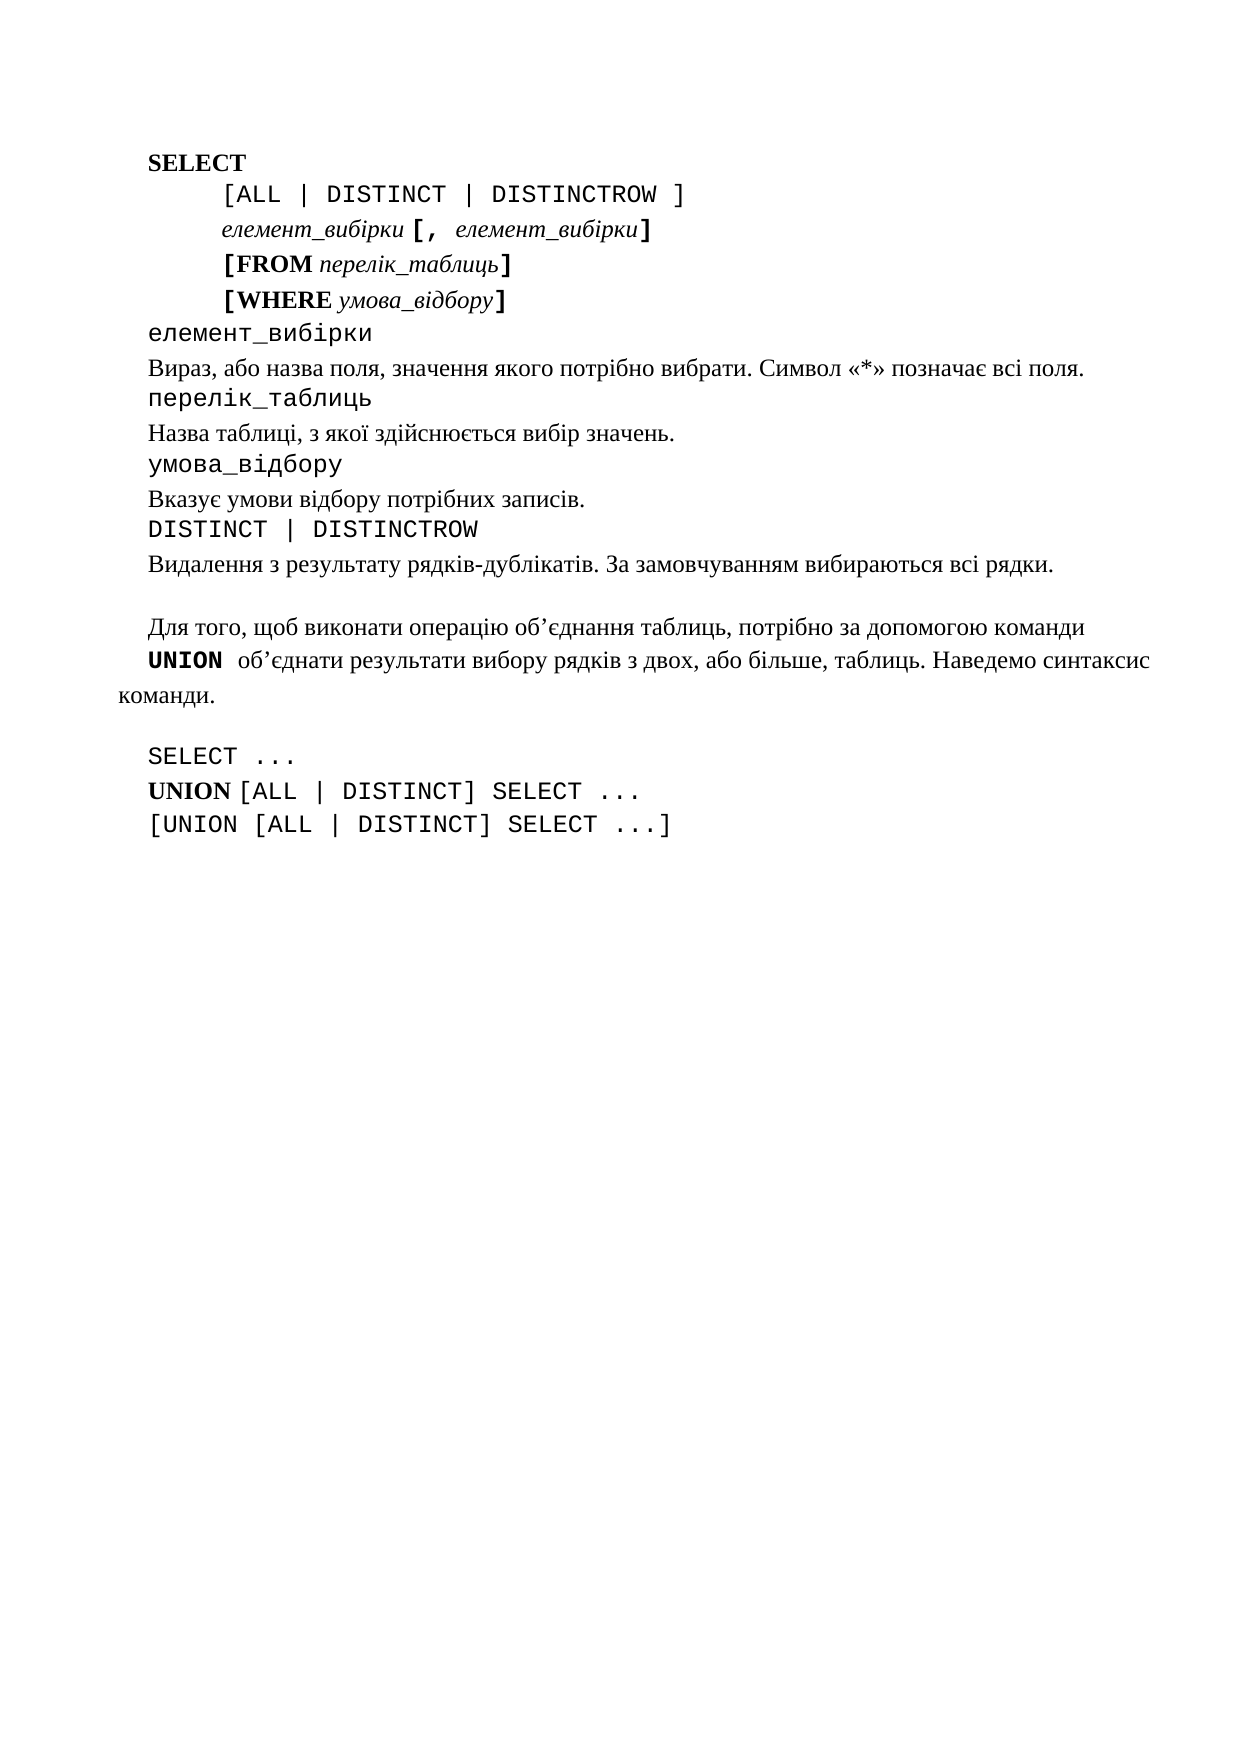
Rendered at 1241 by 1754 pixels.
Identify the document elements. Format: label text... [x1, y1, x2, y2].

text Вказує умови відбору потрібних записів. [118, 484, 1152, 512]
text елемент_вибірки [118, 320, 1152, 348]
text UNION [ALL | DISTINCT] SELECT ... [118, 776, 1152, 807]
text [WHERE умова_відбору] [192, 285, 1152, 316]
text умова_відбору [118, 451, 1152, 479]
text Для того, щоб виконати операцію об’єднання таблиць, потрібно за допомогою команди [118, 612, 1152, 641]
text перелік_таблиць [118, 386, 1152, 414]
text Назва таблиці, з якої здійснюється вибір значень. [118, 418, 1152, 447]
text елемент_вибірки [, елемент_вибірки] [192, 214, 1152, 245]
text UNION об’єднати результати вибору рядків з двох, або більше, таблиць. Наведемо синтаксис команди. [118, 645, 1152, 709]
text Вираз, або назва поля, значення якого потрібно вибрати. Символ «*» позначає всі поля. [118, 353, 1152, 381]
text Видалення з результату рядків-дублікатів. За замовчуванням вибираються всі рядки. [118, 549, 1152, 578]
text DISTINCT | DISTINCTROW [118, 517, 1152, 545]
text [ALL | DISTINCT | DISTINCTROW ] [192, 181, 1152, 210]
text [UNION [ALL | DISTINCT] SELECT ...] [118, 812, 1152, 840]
text [FROM перелік_таблиць] [192, 249, 1152, 280]
text SELECT [118, 148, 1152, 177]
text SELECT ... [118, 744, 1152, 772]
